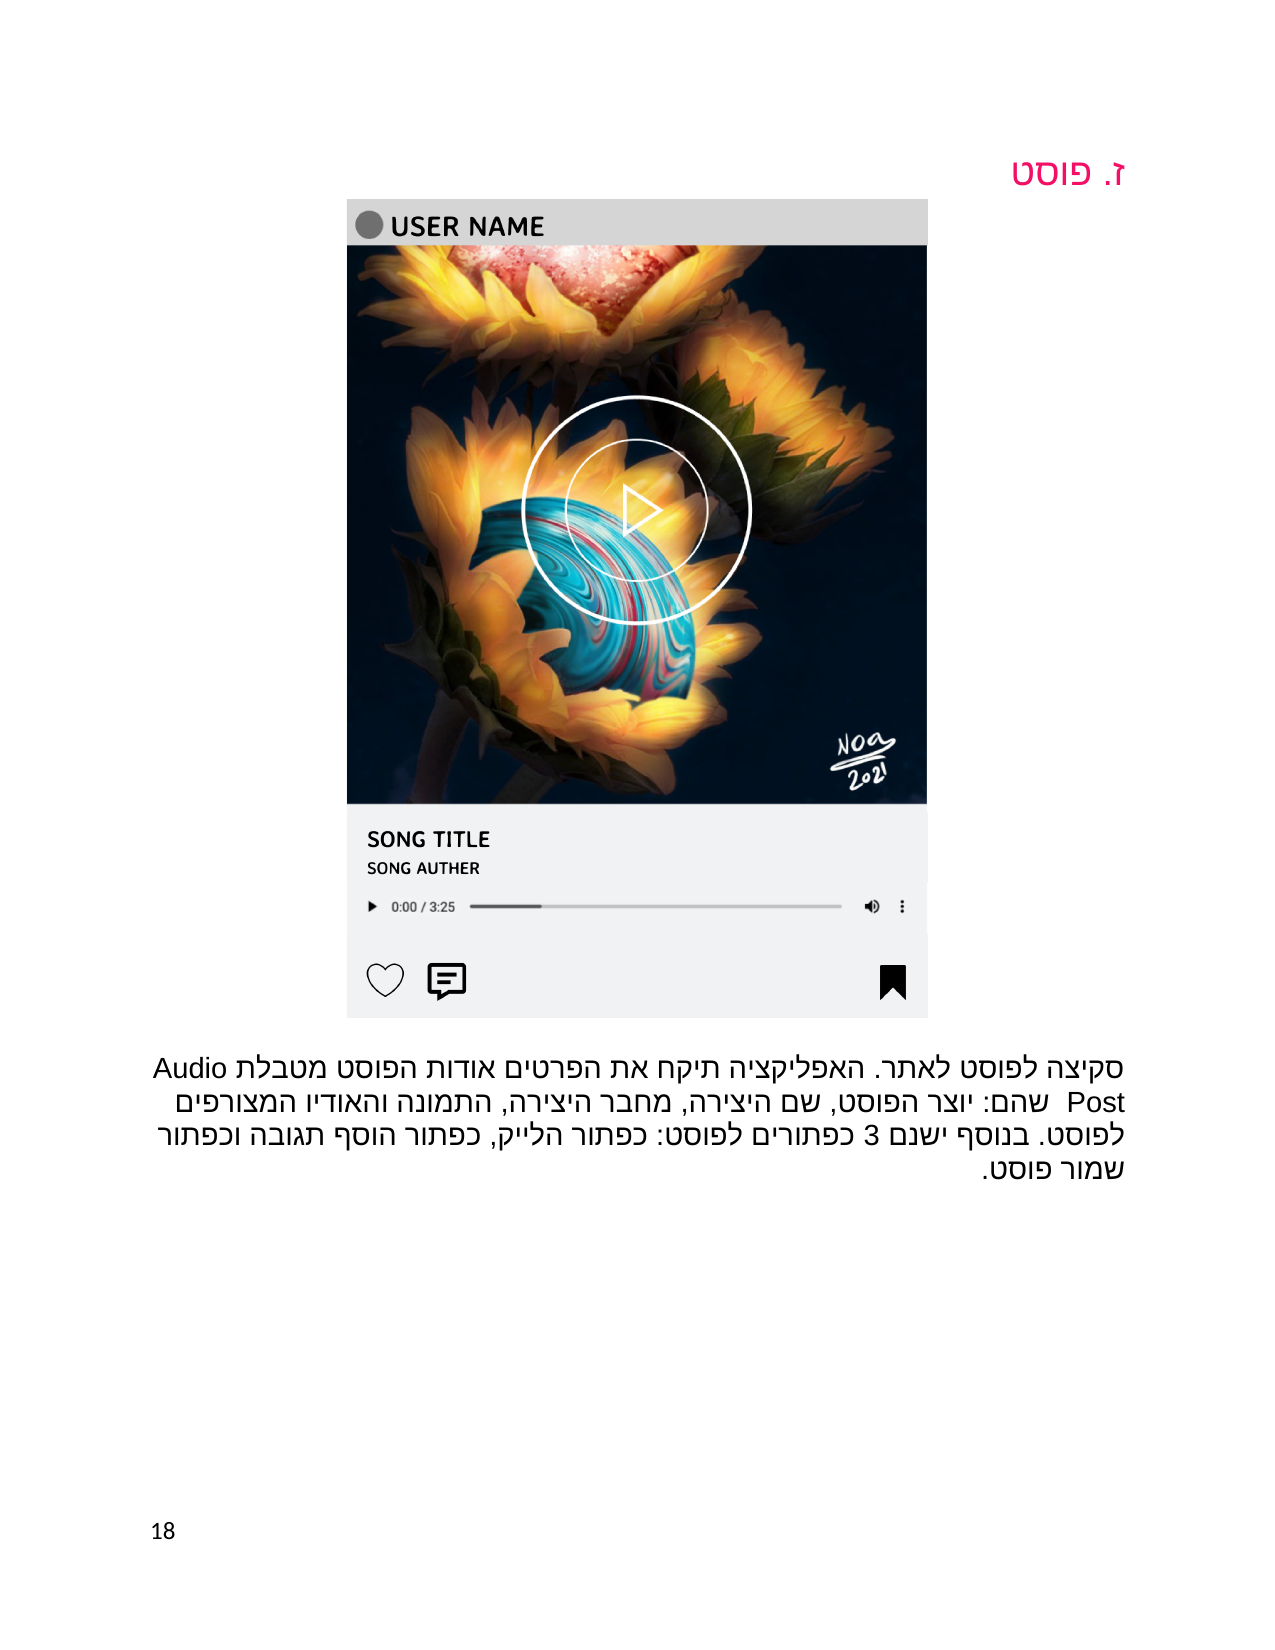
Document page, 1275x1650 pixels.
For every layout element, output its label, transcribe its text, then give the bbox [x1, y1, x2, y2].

subtitle ז. פוסט [150, 150, 1125, 193]
text סקיצה לפוסט לאתר. האפליקציה תיקח את הפרטים אודות הפוסט מטבלת Audio Post שהם: יוצר הפוסט, שם היצירה, מחבר היצירה, התמונה והאודיו המצורפים לפוסט. בנוסף ישנם 3 כפתורים לפוסט: כפתור הלייק, כפתור הוסף תגובה וכפתור שמור פוסט. [150, 1051, 1125, 1186]
picture [346, 199, 928, 1018]
